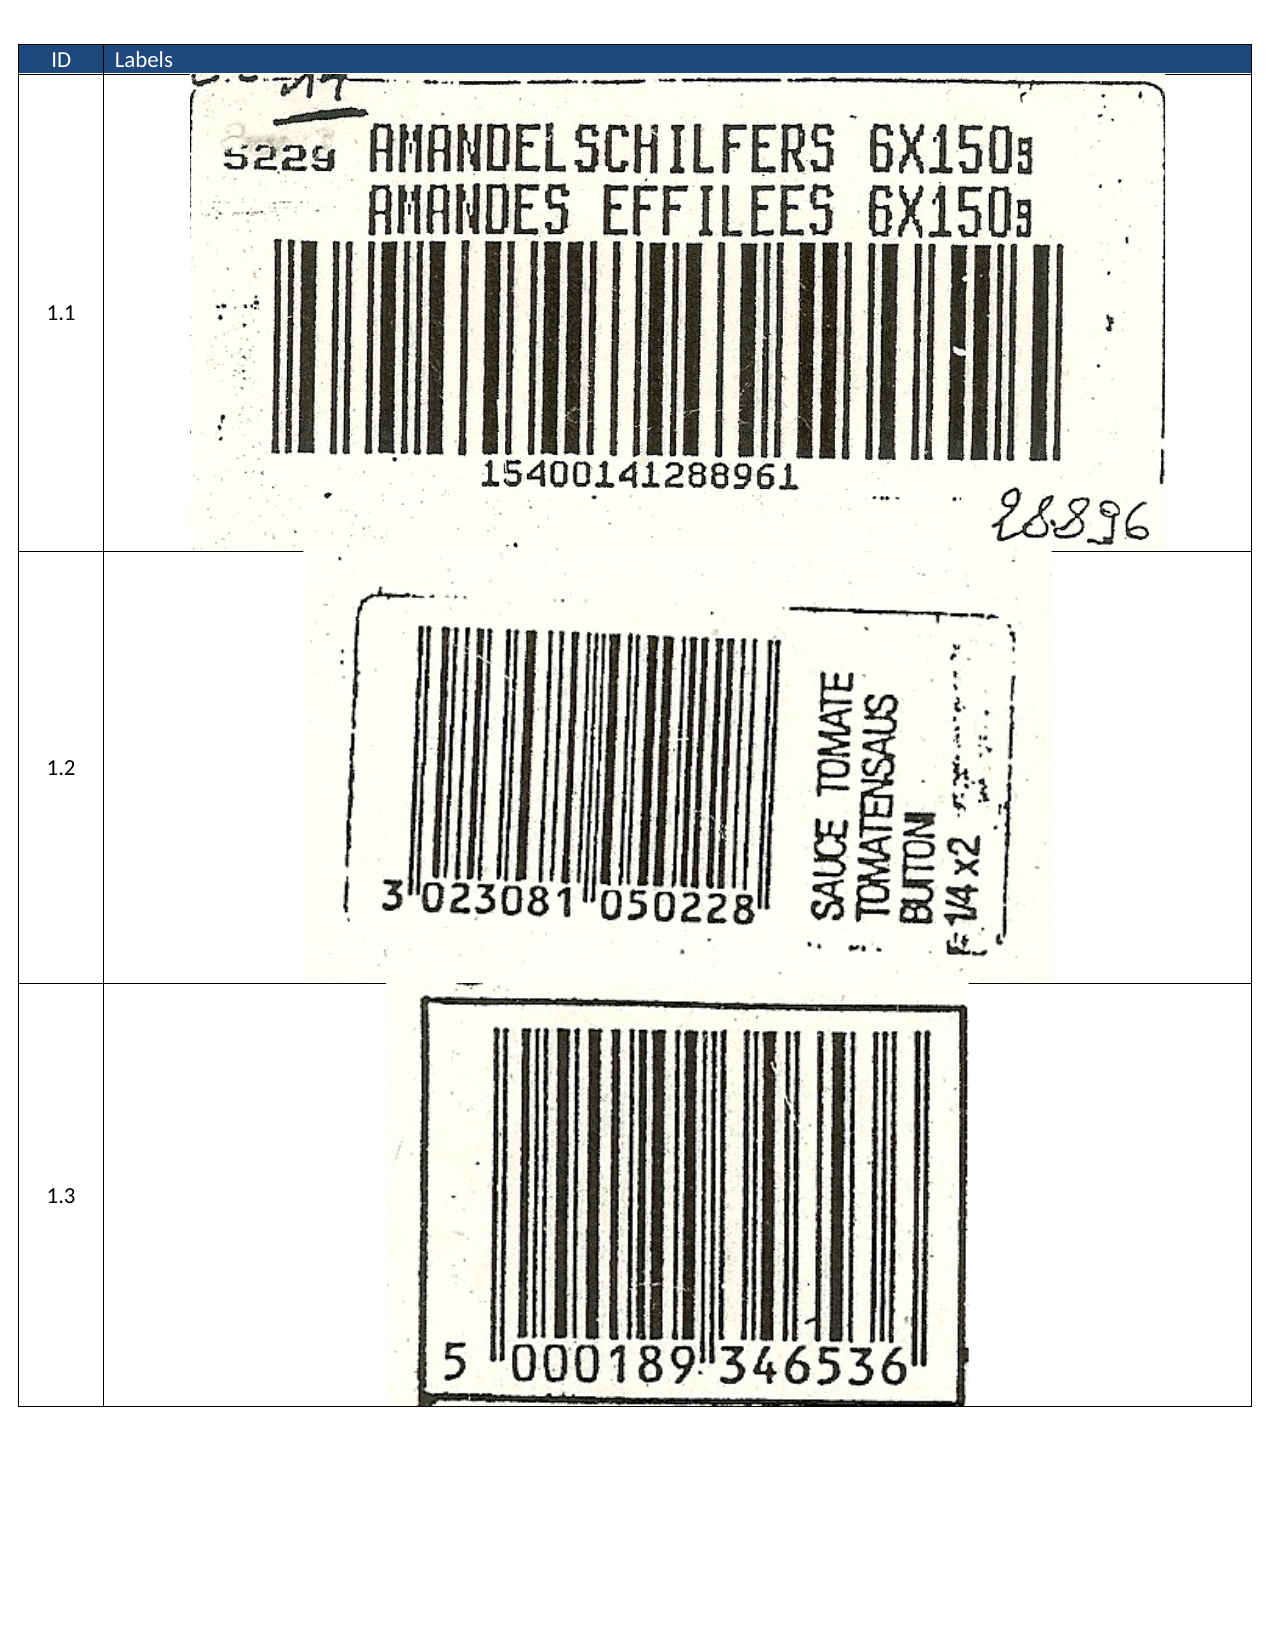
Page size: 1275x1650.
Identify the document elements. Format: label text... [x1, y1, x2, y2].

table_cell [1166, 75, 1251, 551]
table_cell 1.2 [19, 552, 103, 983]
table_header Labels [104, 45, 1251, 73]
table_cell [104, 552, 303, 983]
table_cell [969, 984, 1251, 1406]
table_cell 1.1 [19, 75, 103, 551]
table_header ID [19, 45, 103, 73]
table_cell [104, 984, 386, 1406]
table_cell [1052, 552, 1251, 983]
table_cell [104, 75, 190, 551]
picture [190, 74, 1166, 1406]
table_cell 1.3 [19, 984, 103, 1406]
